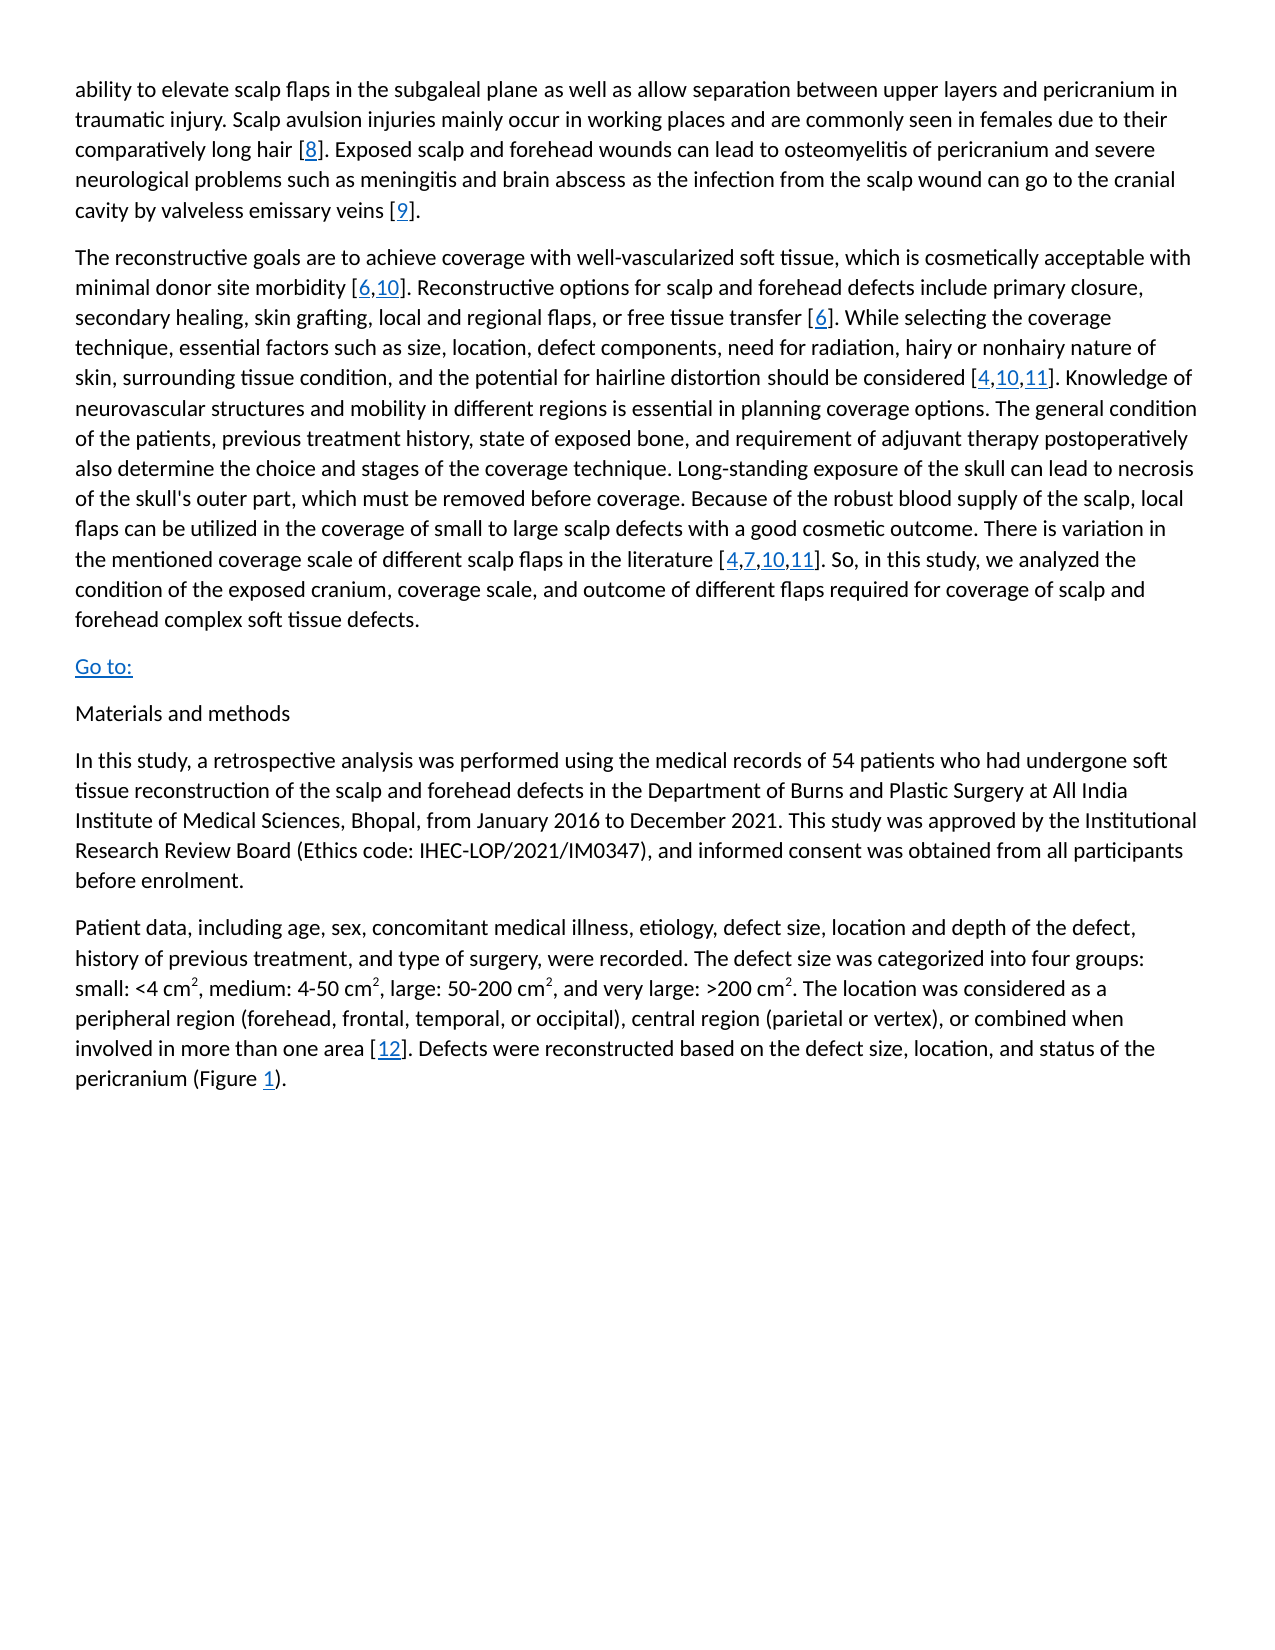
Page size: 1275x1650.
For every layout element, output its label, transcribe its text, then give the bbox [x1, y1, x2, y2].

text The reconstructive goals are to achieve coverage with well-vascularized soft tissue, which is cosmetically acceptable with minimal donor site morbidity [6,10]. Reconstructive options for scalp and forehead defects include primary closure, secondary healing, skin grafting, local and regional flaps, or free tissue transfer [6]. While selecting the coverage technique, essential factors such as size, location, defect components, need for radiation, hairy or nonhairy nature of skin, surrounding tissue condition, and the potential for hairline distortion should be considered [4,10,11]. Knowledge of neurovascular structures and mobility in different regions is essential in planning coverage options. The general condition of the patients, previous treatment history, state of exposed bone, and requirement of adjuvant therapy postoperatively also determine the choice and stages of the coverage technique. Long-standing exposure of the skull can lead to necrosis of the skull's outer part, which must be removed before coverage. Because of the robust blood supply of the scalp, local flaps can be utilized in the coverage of small to large scalp defects with a good cosmetic outcome. There is variation in the mentioned coverage scale of different scalp flaps in the literature [4,7,10,11]. So, in this study, we analyzed the condition of the exposed cranium, coverage scale, and outcome of different flaps required for coverage of scalp and forehead complex soft tissue defects. [75, 243, 1200, 633]
text Materials and methods [75, 699, 1200, 727]
text Patient data, including age, sex, concomitant medical illness, etiology, defect size, location and depth of the defect, history of previous treatment, and type of surgery, were recorded. The defect size was categorized into four groups: small: <4 cm2, medium: 4-50 cm2, large: 50-200 cm2, and very large: >200 cm2. The location was considered as a peripheral region (forehead, frontal, temporal, or occipital), central region (parietal or vertex), or combined when involved in more than one area [12]. Defects were reconstructed based on the defect size, location, and status of the pericranium (Figure 1). [75, 913, 1200, 1093]
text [75, 75, 1200, 224]
text In this study, a retrospective analysis was performed using the medical records of 54 patients who had undergone soft tissue reconstruction of the scalp and forehead defects in the Department of Burns and Plastic Surgery at All India Institute of Medical Sciences, Bhopal, from January 2016 to December 2021. This study was approved by the Institutional Research Review Board (Ethics code: IHEC-LOP/2021/IM0347), and informed consent was obtained from all participants before enrolment. [75, 746, 1200, 895]
text Go to: [75, 652, 1200, 680]
